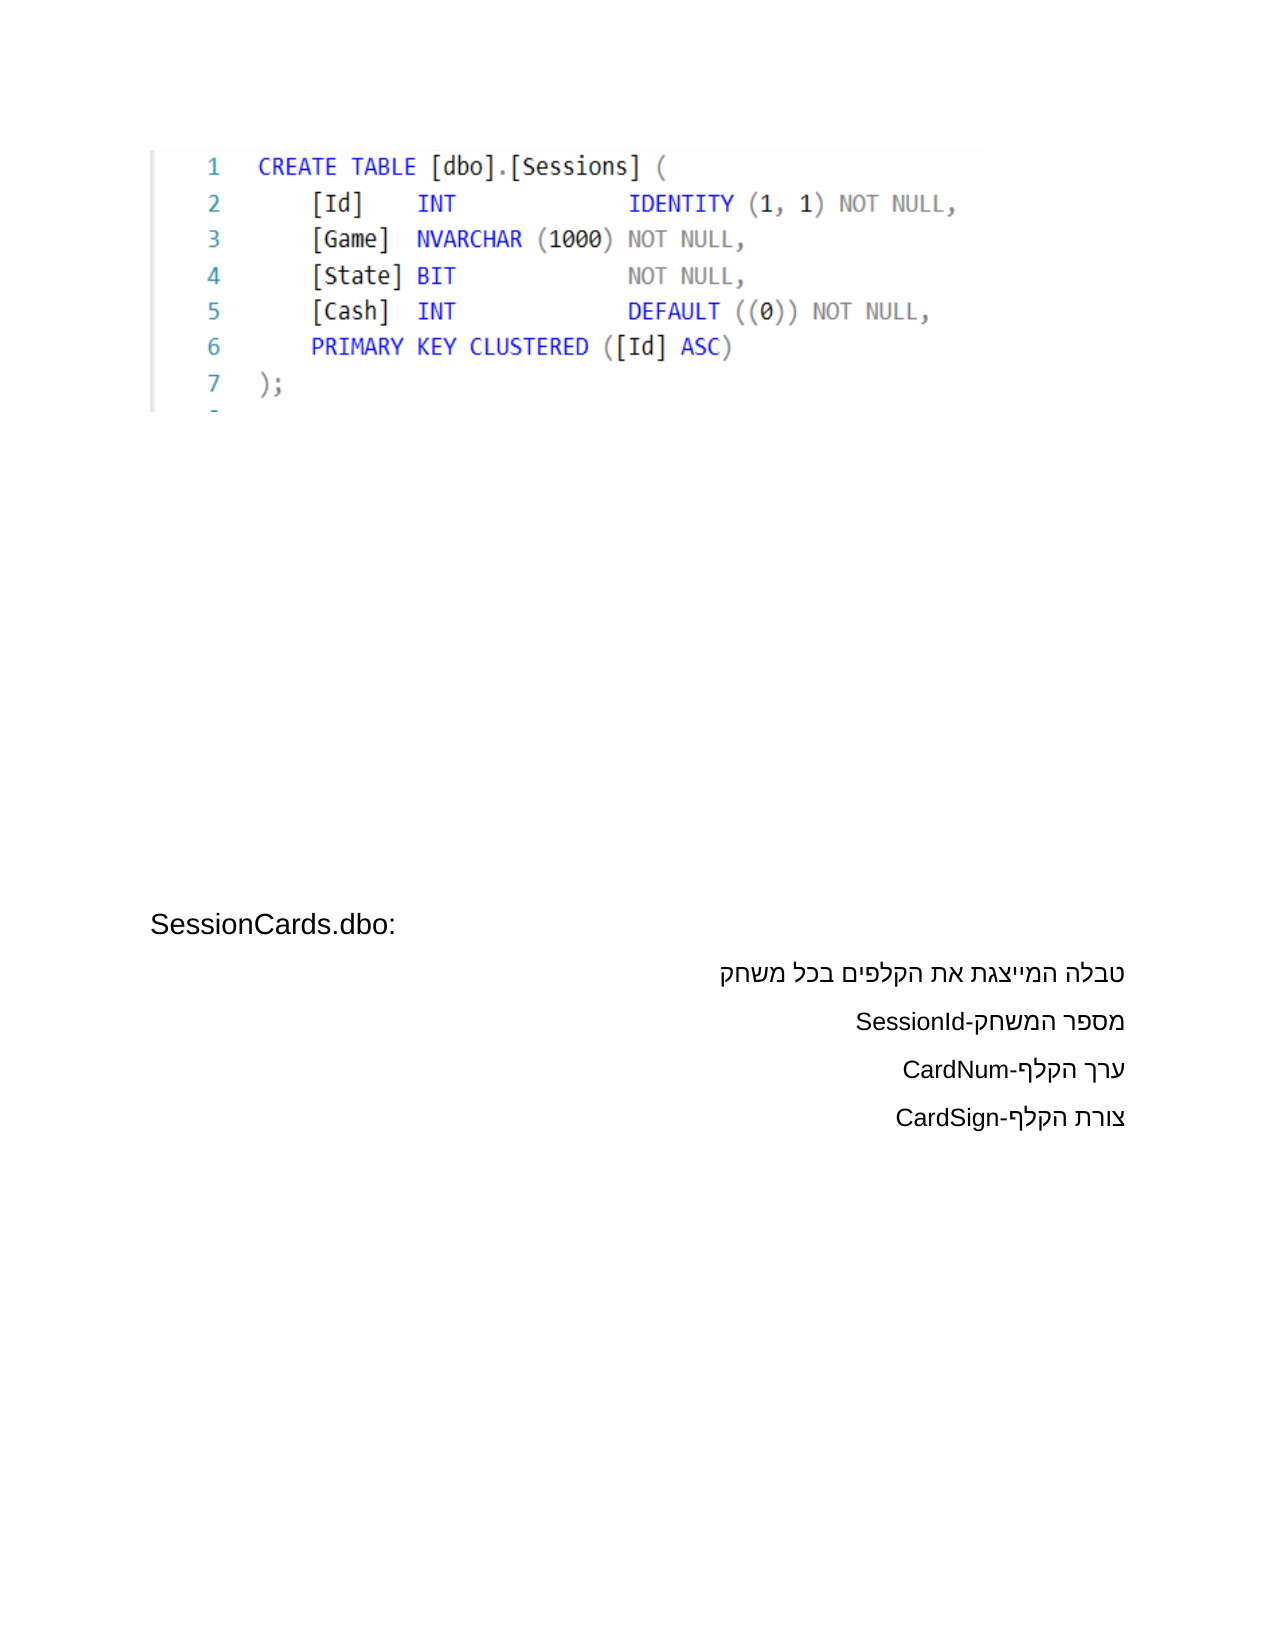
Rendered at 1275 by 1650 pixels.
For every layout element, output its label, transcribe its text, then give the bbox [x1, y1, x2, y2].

text SessionCards.dbo: [150, 907, 1125, 940]
picture [150, 150, 987, 412]
text SessionId-מספר המשחק [150, 1007, 1125, 1036]
text טבלה המייצגת את הקלפים בכל משחק [150, 959, 1125, 988]
text CardSign-צורת הקלף [150, 1103, 1125, 1131]
text CardNum-ערך הקלף [150, 1055, 1125, 1084]
